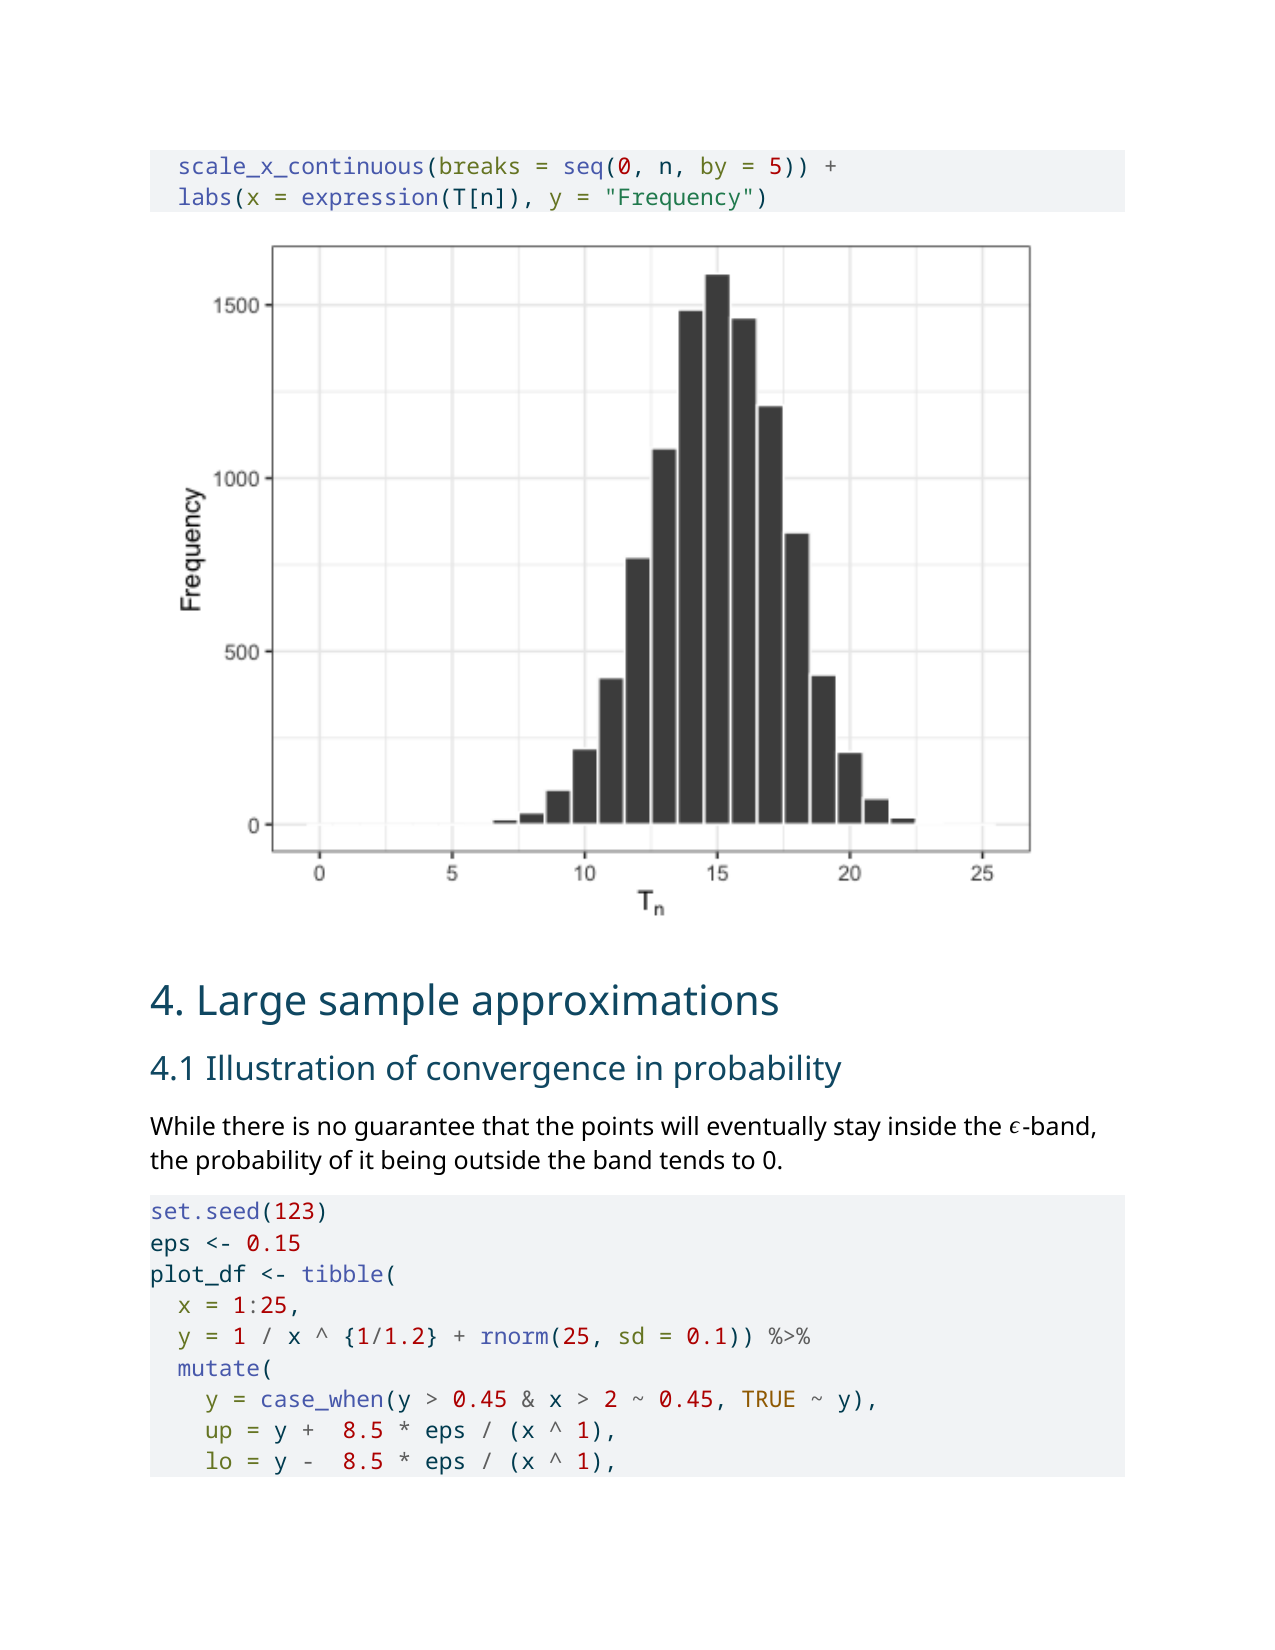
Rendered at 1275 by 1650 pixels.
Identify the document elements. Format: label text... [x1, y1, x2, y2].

subtitle 4.1 Illustration of convergence in probability [150, 1044, 1125, 1090]
picture [168, 233, 1044, 934]
text While there is no guarantee that the points will eventually stay inside the -band, the probability of it being outside the band tends to 0. [150, 1108, 1125, 1177]
subtitle 4. Large sample approximations [150, 971, 1125, 1028]
